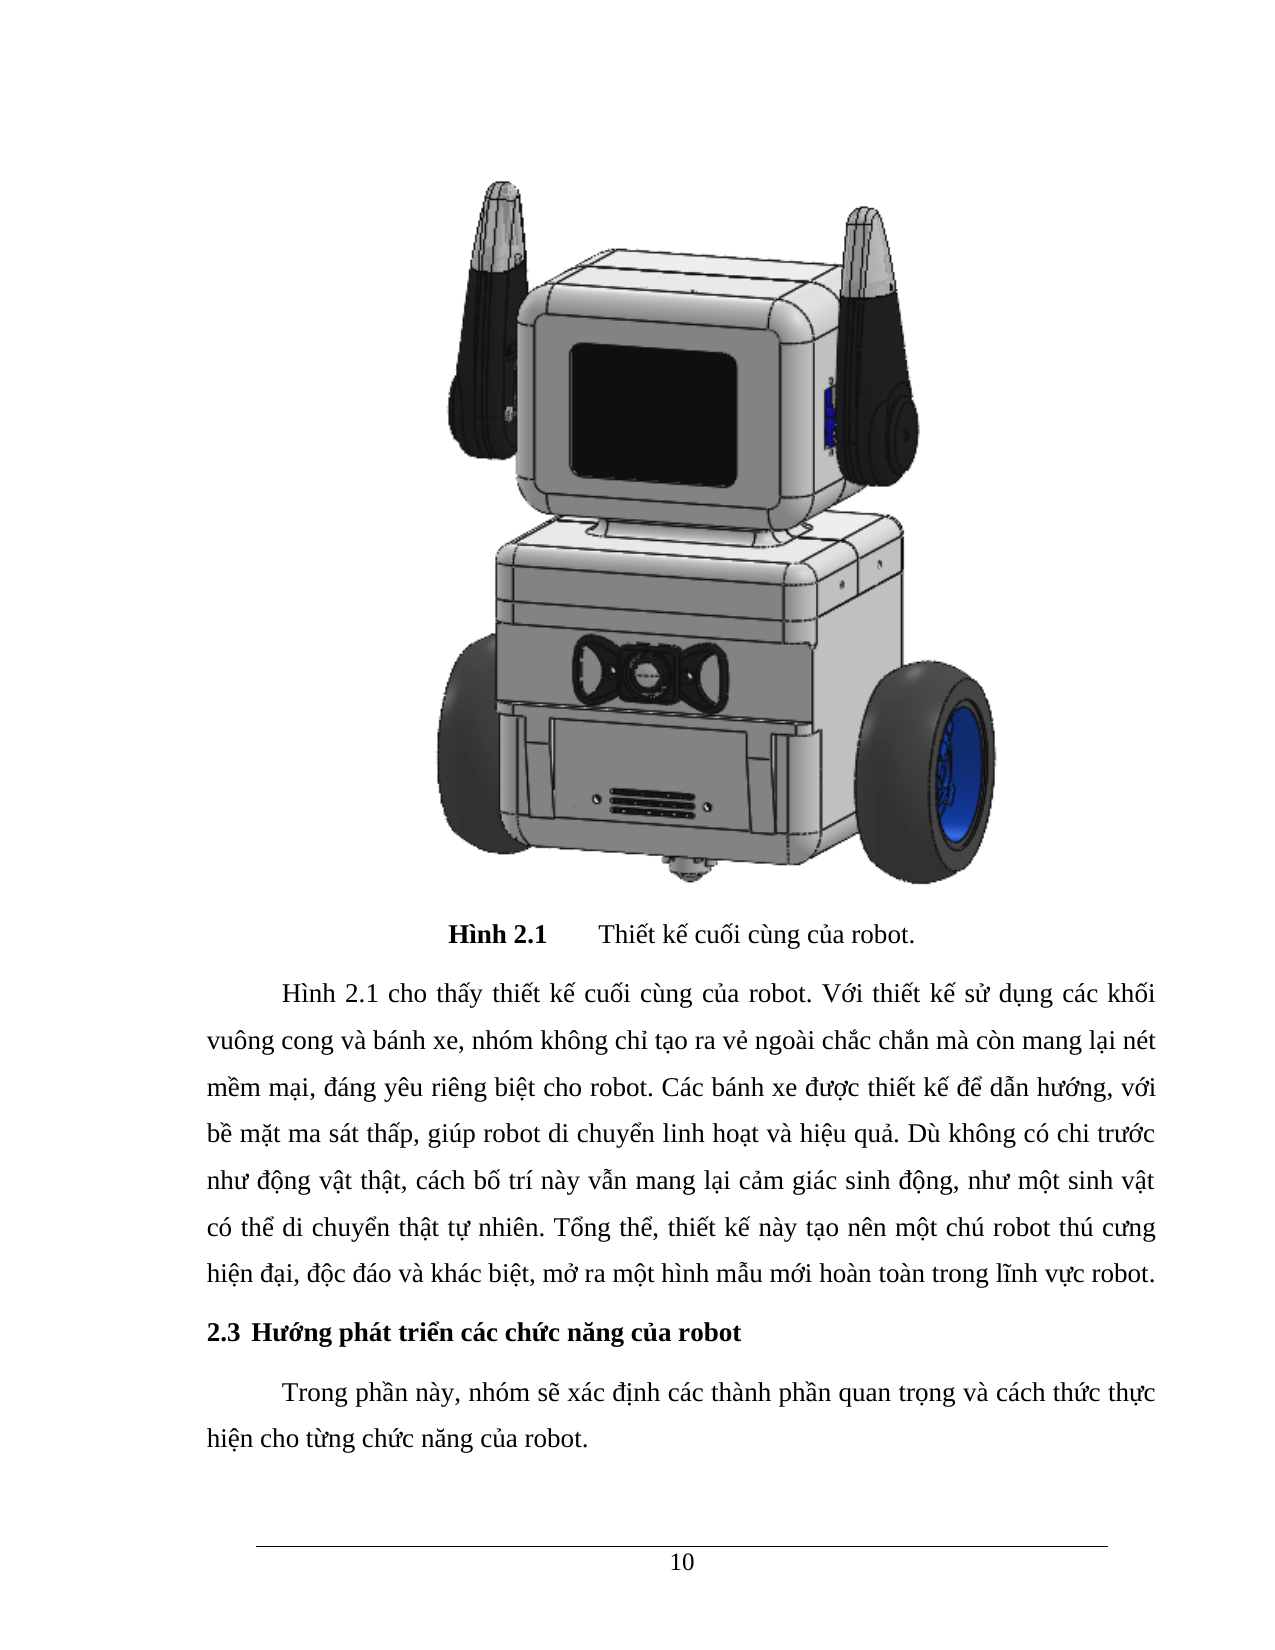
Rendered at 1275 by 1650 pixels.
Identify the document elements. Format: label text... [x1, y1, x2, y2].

text Trong phần này, nhóm sẽ xác định các thành phần quan trọng và cách thức thực hiện cho từng chức năng của robot. [207, 1376, 1157, 1453]
list Thiết kế cuối cùng của robot. [207, 918, 1157, 949]
text Hình 2.1 cho thấy thiết kế cuối cùng của robot. Với thiết kế sử dụng các khối vuông cong và bánh xe, nhóm không chỉ tạo ra vẻ ngoài chắc chắn mà còn mang lại nét mềm mại, đáng yêu riêng biệt cho robot. Các bánh xe được thiết kế để dẫn hướng, với bề mặt ma sát thấp, giúp robot di chuyển linh hoạt và hiệu quả. Dù không có chi trước như động vật thật, cách bố trí này vẫn mang lại cảm giác sinh động, như một sinh vật có thể di chuyển thật tự nhiên. Tổng thể, thiết kế này tạo nên một chú robot thú cưng hiện đại, độc đáo và khác biệt, mở ra một hình mẫu mới hoàn toàn trong lĩnh vực robot. [207, 977, 1157, 1288]
list Hướng phát triển các chức năng của robot [207, 1316, 1157, 1348]
